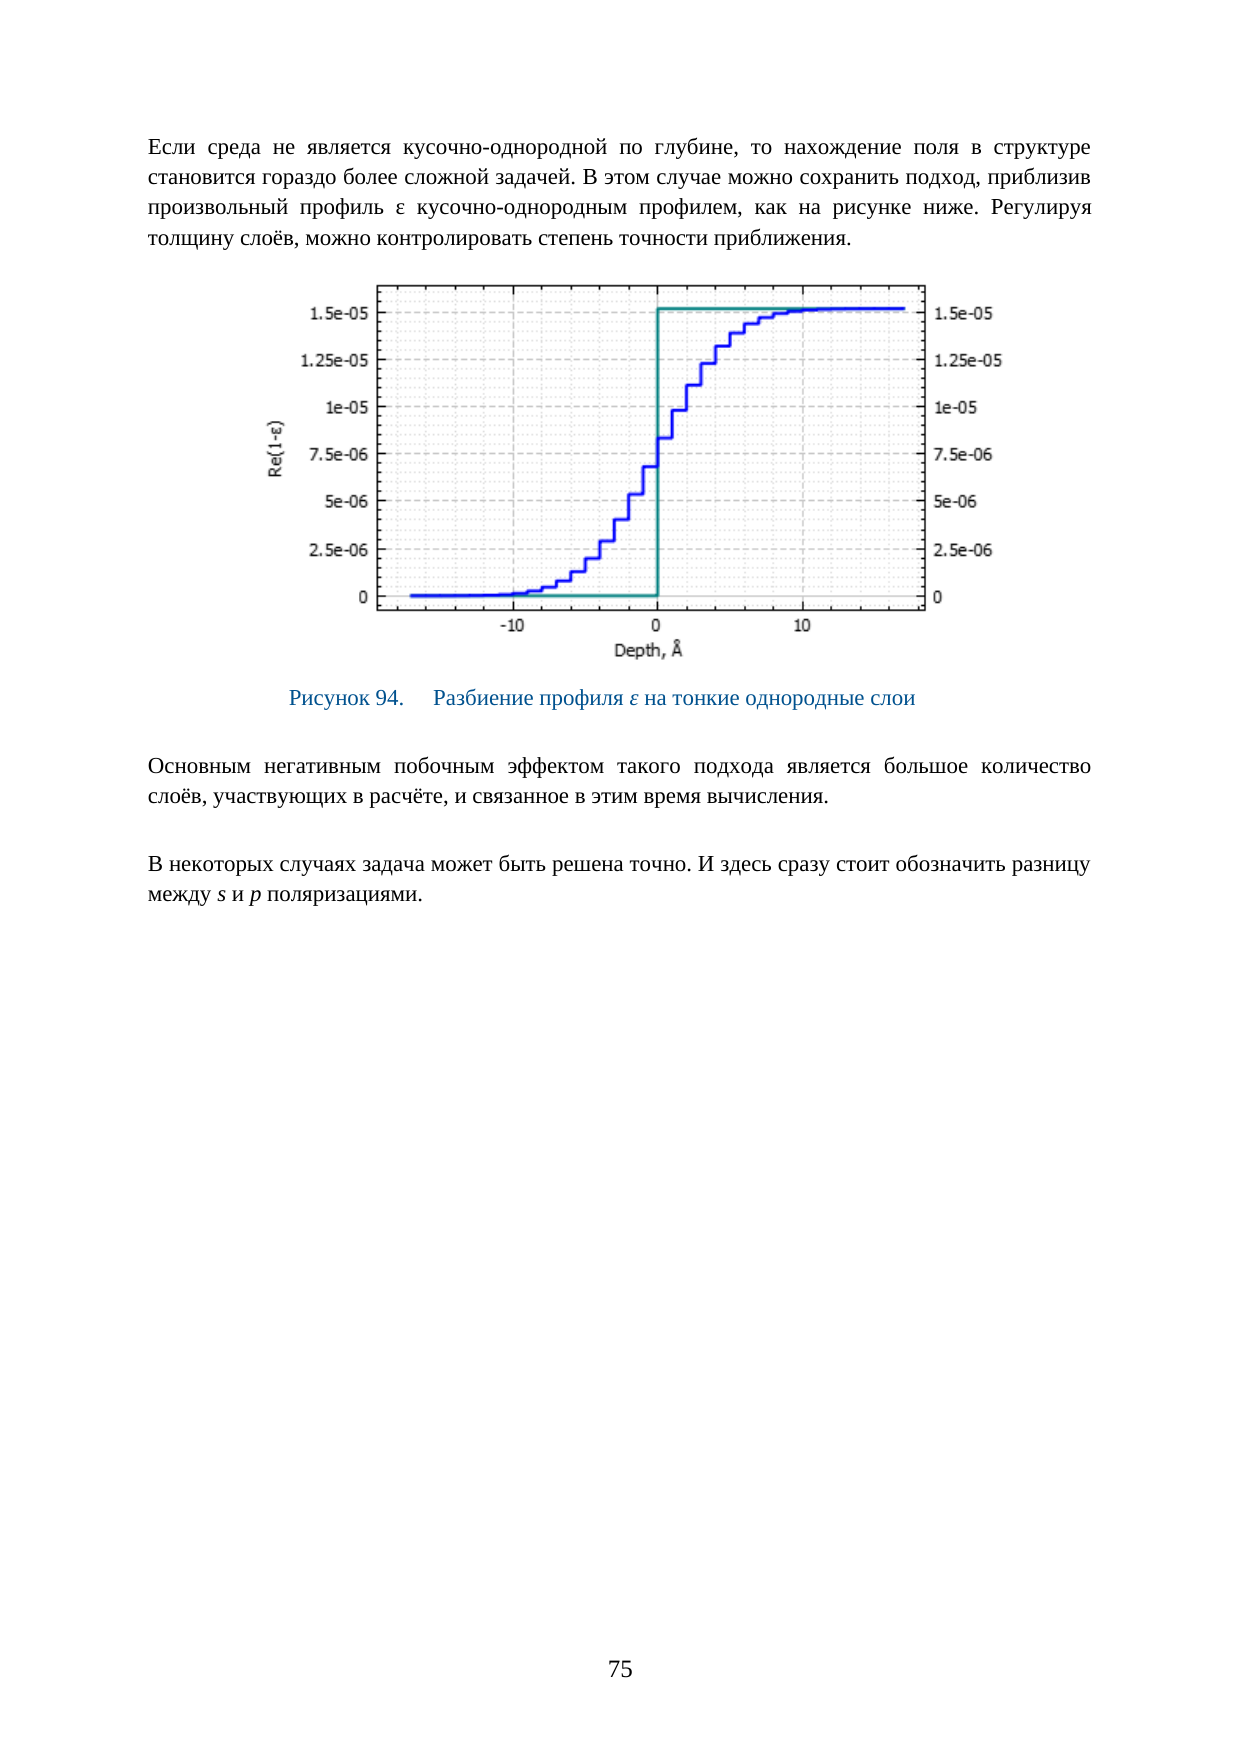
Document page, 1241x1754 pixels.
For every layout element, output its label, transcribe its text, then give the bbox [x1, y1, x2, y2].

text В некоторых случаях задача может быть решена точно. И здесь сразу стоит обозначить разницу между s и p поляризациями. [148, 849, 1093, 906]
text Если среда не является кусочно-однородной по глубине, то нахождение поля в структуре становится гораздо более сложной задачей. В этом случае можно сохранить подход, приблизив произвольный профиль ε кусочно-однородным профилем, как на рисунке ниже. Регулируя толщину слоёв, можно контролировать степень точности приближения. [148, 133, 1093, 250]
picture [261, 279, 1009, 663]
text Основным негативным побочным эффектом такого подхода является большое количество слоёв, участвующих в расчёте, и связанное в этим время вычисления. [148, 752, 1093, 808]
